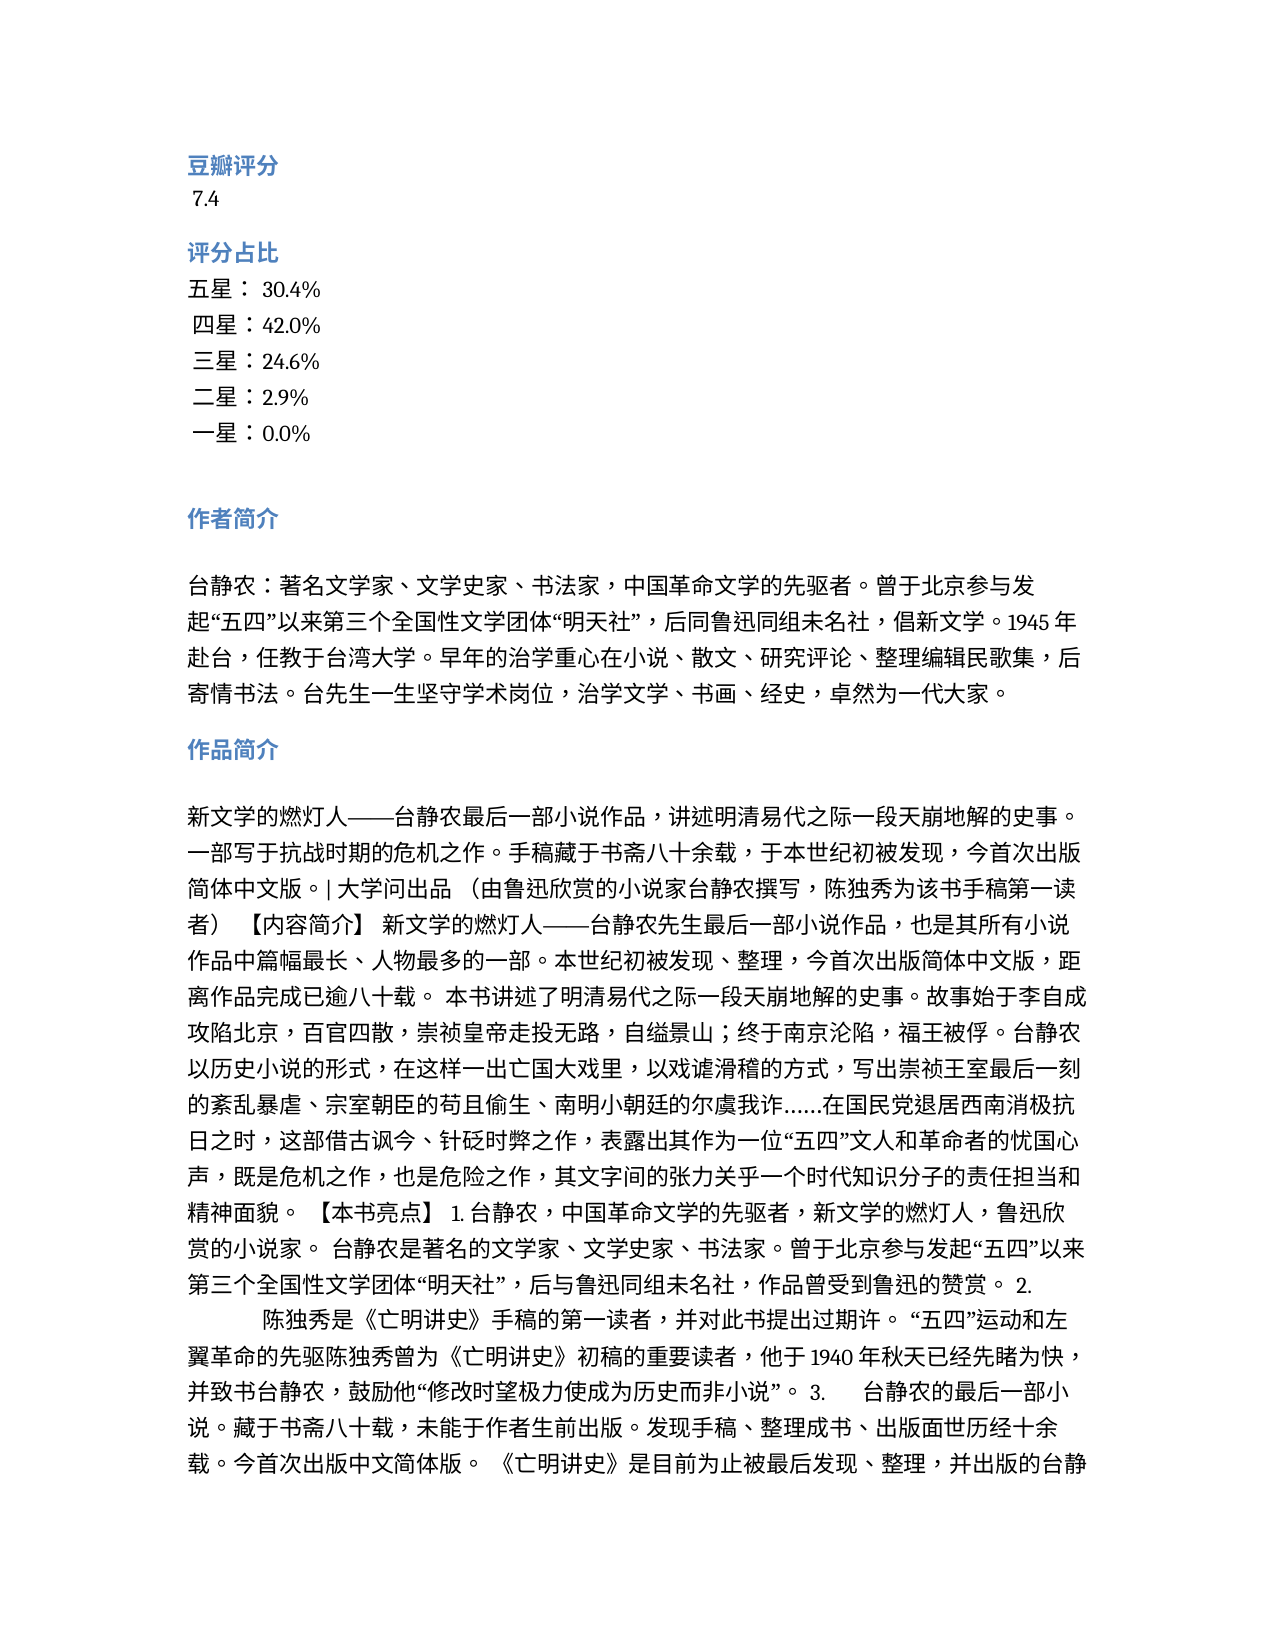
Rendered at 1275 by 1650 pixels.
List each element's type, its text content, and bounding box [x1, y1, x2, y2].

subtitle 作者简介 [187, 503, 1087, 534]
subtitle 作品简介 [187, 734, 1087, 766]
text 五星： 30.4% 四星： 42.0% 三星： 24.6% 二星： 2.9% 一星： 0.0% [187, 273, 1087, 478]
text 7.4 [187, 186, 1087, 212]
subtitle 豆瓣评分 [187, 150, 1087, 181]
text 台静农：著名文学家、文学史家、书法家，中国革命文学的先驱者。曾于北京参与发起“五四”以来第三个全国性文学团体“明天社”，后同鲁迅同组未名社，倡新文学。1945年赴台，任教于台湾大学。早年的治学重心在小说、散文、研究评论、整理编辑民歌集，后寄情书法。台先生一生坚守学术岗位，治学文学、书画、经史，卓然为一代大家。 [187, 539, 1087, 709]
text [187, 770, 1087, 1479]
subtitle 评分占比 [187, 237, 1087, 268]
